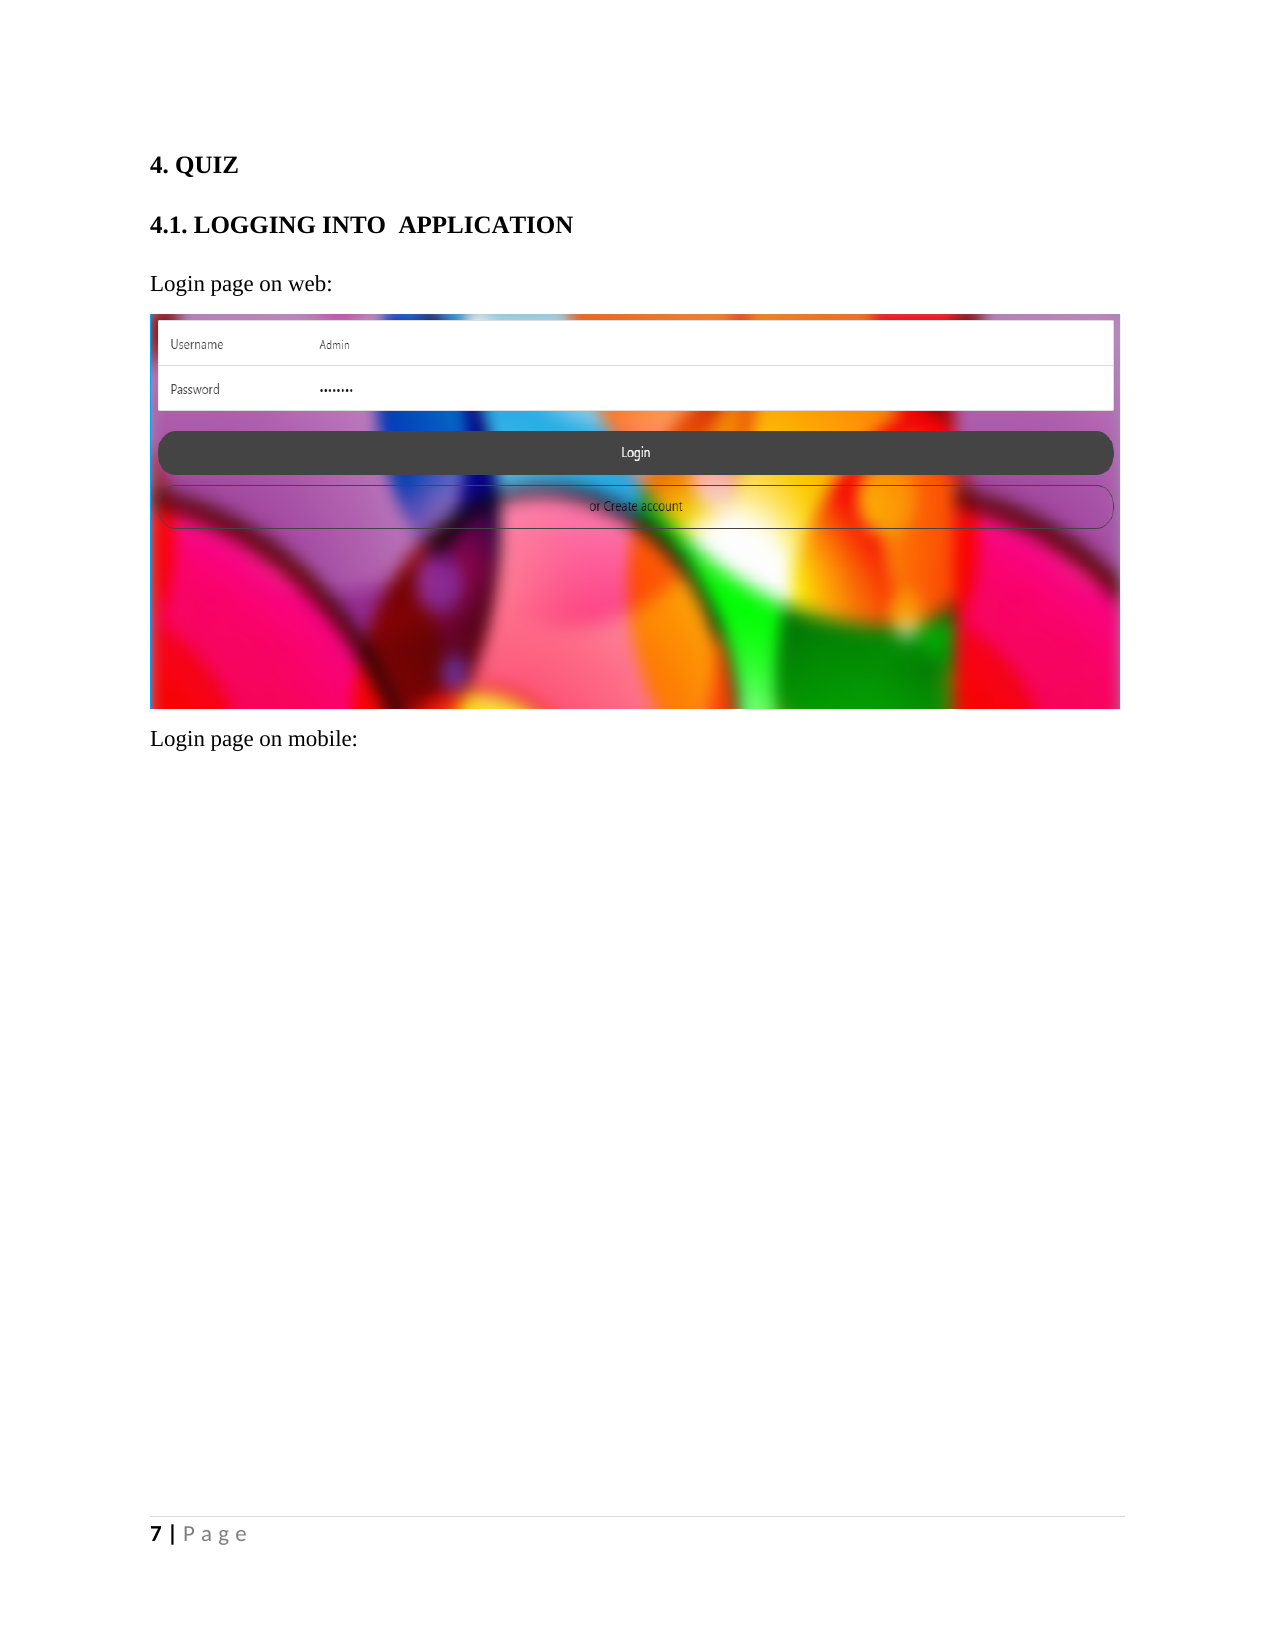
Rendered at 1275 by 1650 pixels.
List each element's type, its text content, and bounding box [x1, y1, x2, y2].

text 4.1. LOGGING INTO APPLICATION [150, 210, 1125, 238]
picture [150, 314, 1121, 709]
text Login page on web: [150, 269, 1125, 296]
text Login page on mobile: [150, 725, 1125, 751]
text 4. QUIZ [150, 150, 1125, 179]
